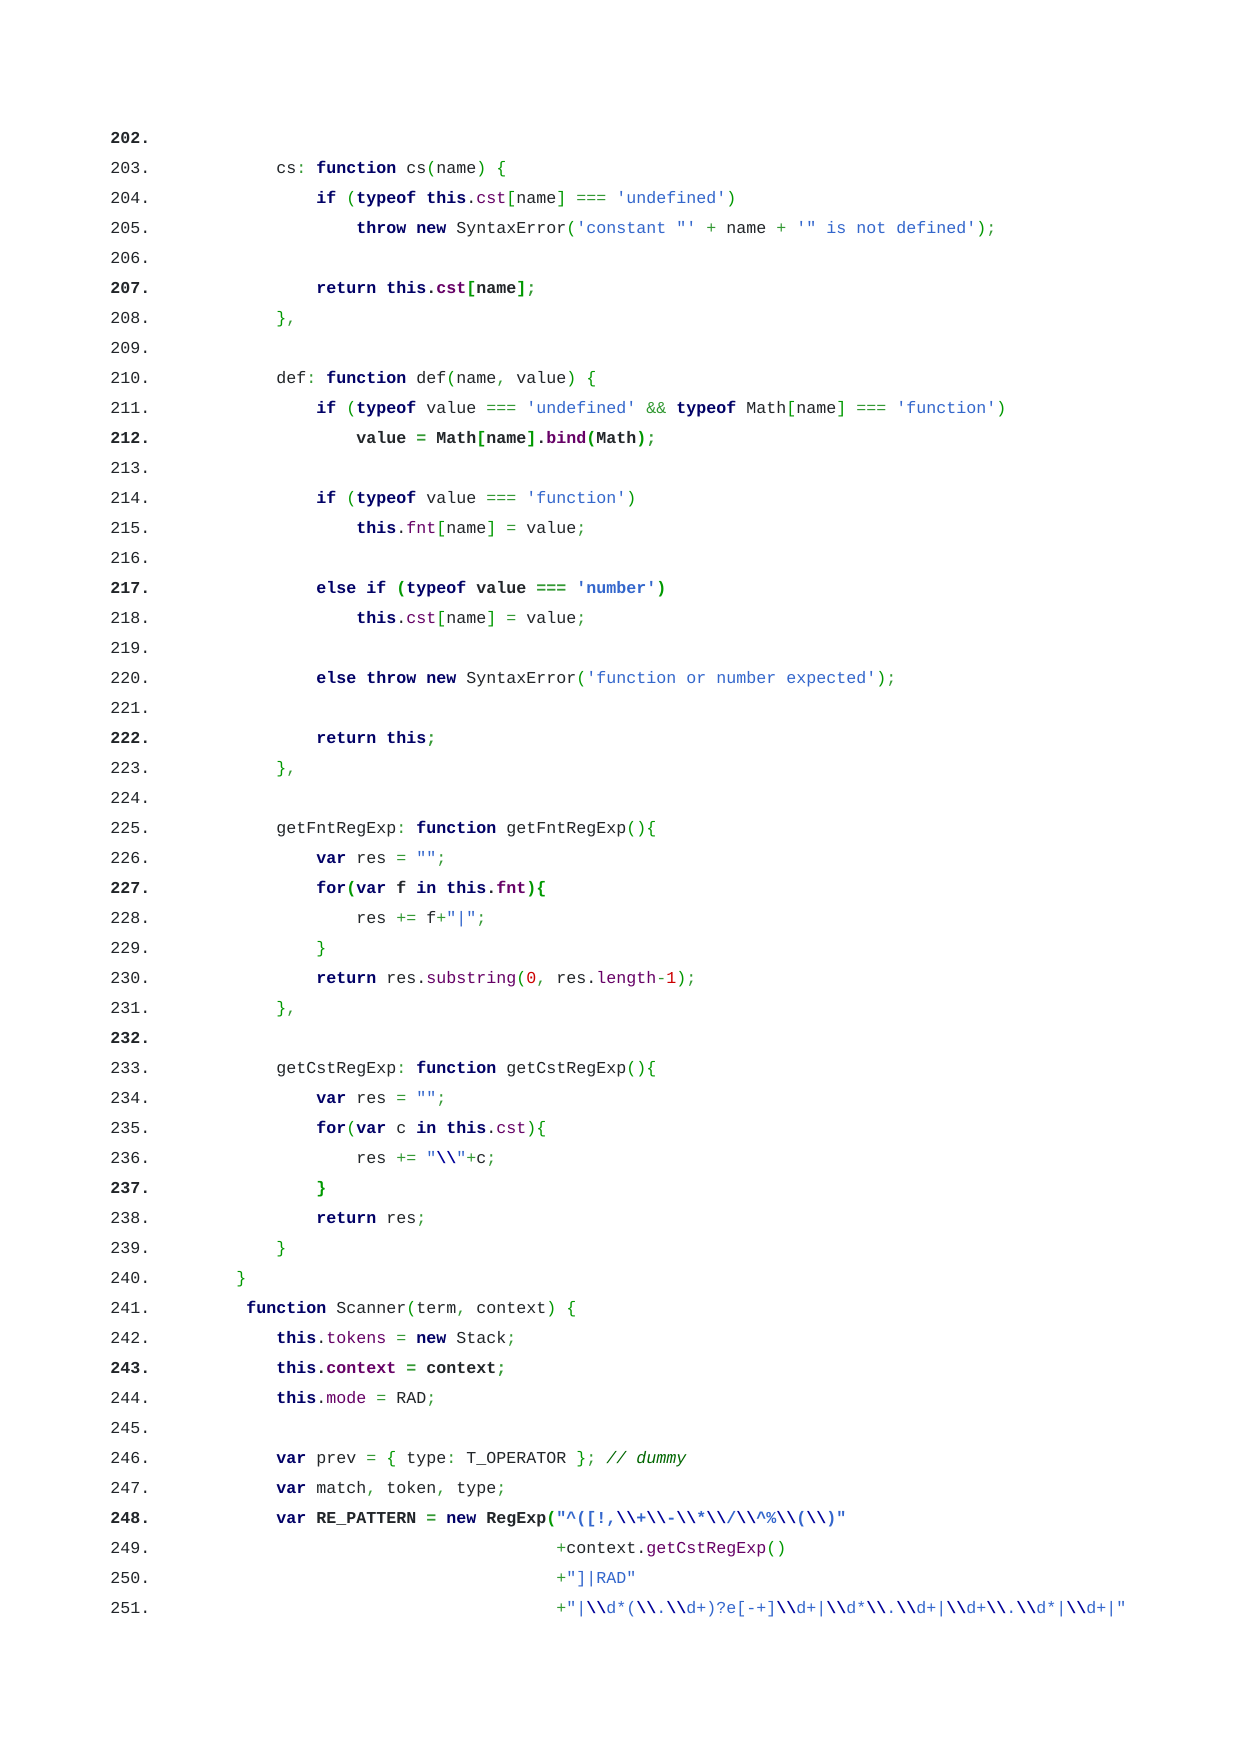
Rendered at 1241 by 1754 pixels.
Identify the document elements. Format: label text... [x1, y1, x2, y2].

list if (typeof value === 'function') [110, 478, 1152, 508]
list return res.substring(0, res.length-1); [110, 958, 1152, 988]
list var res = ""; [110, 1078, 1152, 1108]
list def: function def(name, value) { [110, 358, 1152, 388]
list } [110, 1228, 1152, 1258]
list getCstRegExp: function getCstRegExp(){ [110, 1048, 1152, 1078]
list var RE_PATTERN = new RegExp("^([!,\\+\\-\\*\\/\\^%\\(\\)" [110, 1498, 1152, 1528]
list +"]|RAD" [110, 1558, 1152, 1588]
list function Scanner(term, context) { [110, 1288, 1152, 1318]
list var match, token, type; [110, 1468, 1152, 1498]
list for(var c in this.cst){ [110, 1108, 1152, 1138]
list }, [110, 298, 1152, 328]
list else if (typeof value === 'number') [110, 568, 1152, 598]
list }, [110, 988, 1152, 1018]
list this.mode = RAD; [110, 1378, 1152, 1408]
list if (typeof this.cst[name] === 'undefined') [110, 178, 1152, 208]
list res += f+"|"; [110, 898, 1152, 928]
list var prev = { type: T_OPERATOR }; // dummy [110, 1438, 1152, 1468]
list } [110, 1168, 1152, 1198]
list return res; [110, 1198, 1152, 1228]
list getFntRegExp: function getFntRegExp(){ [110, 808, 1152, 838]
list cs: function cs(name) { [110, 148, 1152, 178]
list this.cst[name] = value; [110, 598, 1152, 628]
list if (typeof value === 'undefined' && typeof Math[name] === 'function') [110, 388, 1152, 418]
list this.context = context; [110, 1348, 1152, 1378]
list var res = ""; [110, 838, 1152, 868]
list this.fnt[name] = value; [110, 508, 1152, 538]
list return this.cst[name]; [110, 268, 1152, 298]
list throw new SyntaxError('constant "' + name + '" is not defined'); [110, 208, 1152, 238]
list } [110, 1258, 1152, 1288]
list +context.getCstRegExp() [110, 1528, 1152, 1558]
list this.tokens = new Stack; [110, 1318, 1152, 1348]
list else throw new SyntaxError('function or number expected'); [110, 658, 1152, 688]
list }, [110, 748, 1152, 778]
list } [110, 928, 1152, 958]
list res += "\\"+c; [110, 1138, 1152, 1168]
list for(var f in this.fnt){ [110, 868, 1152, 898]
list value = Math[name].bind(Math); [110, 418, 1152, 448]
list +"|\\d*(\\.\\d+)?e[-+]\\d+|\\d*\\.\\d+|\\d+\\.\\d*|\\d+|" [110, 1588, 1152, 1618]
list return this; [110, 718, 1152, 748]
